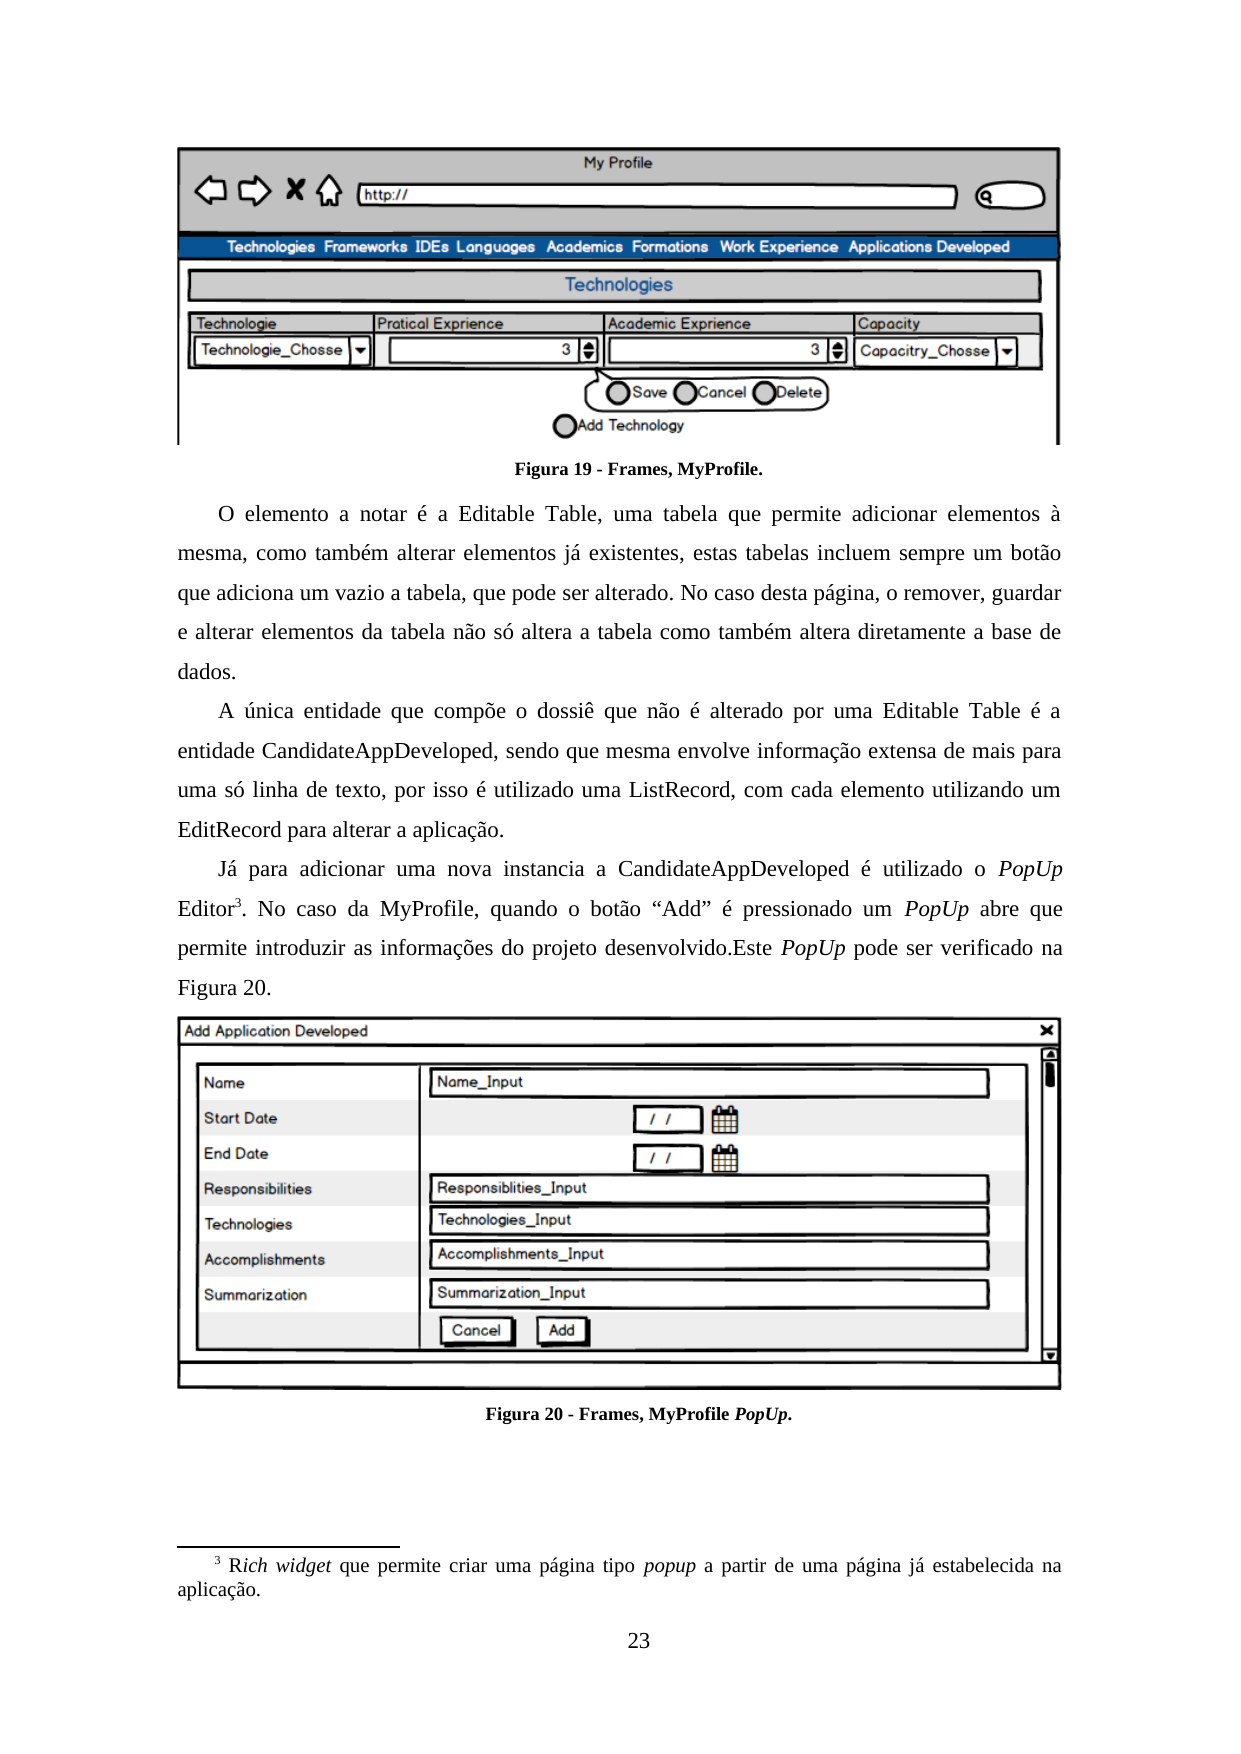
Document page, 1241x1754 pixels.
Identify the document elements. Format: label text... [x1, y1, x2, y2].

text O elemento a notar é a Editable Table, uma tabela que permite adicionar elementos à mesma, como também alterar elementos já existentes, estas tabelas incluem sempre um botão que adiciona um vazio a tabela, que pode ser alterado. No caso desta página, o remover, guardar e alterar elementos da tabela não só altera a tabela como também altera diretamente a base de dados. [177, 500, 1063, 684]
picture [177, 1013, 1062, 1390]
text Já para adicionar uma nova instancia a CandidateAppDeveloped é utilizado o PopUp Editor. No caso da MyProfile, quando o botão “Add” é pressionado um PopUp abre que permite introduzir as informações do projeto desenvolvido.Este PopUp pode ser verificado na Figura 20. [177, 855, 1063, 1000]
text A única entidade que compõe o dossiê que não é alterado por uma Editable Table é a entidade CandidateAppDeveloped, sendo que mesma envolve informação extensa de mais para uma só linha de texto, por isso é utilizado uma ListRecord, com cada elemento utilizando um EditRecord para alterar a aplicação. [177, 697, 1063, 842]
picture [177, 147, 1062, 445]
